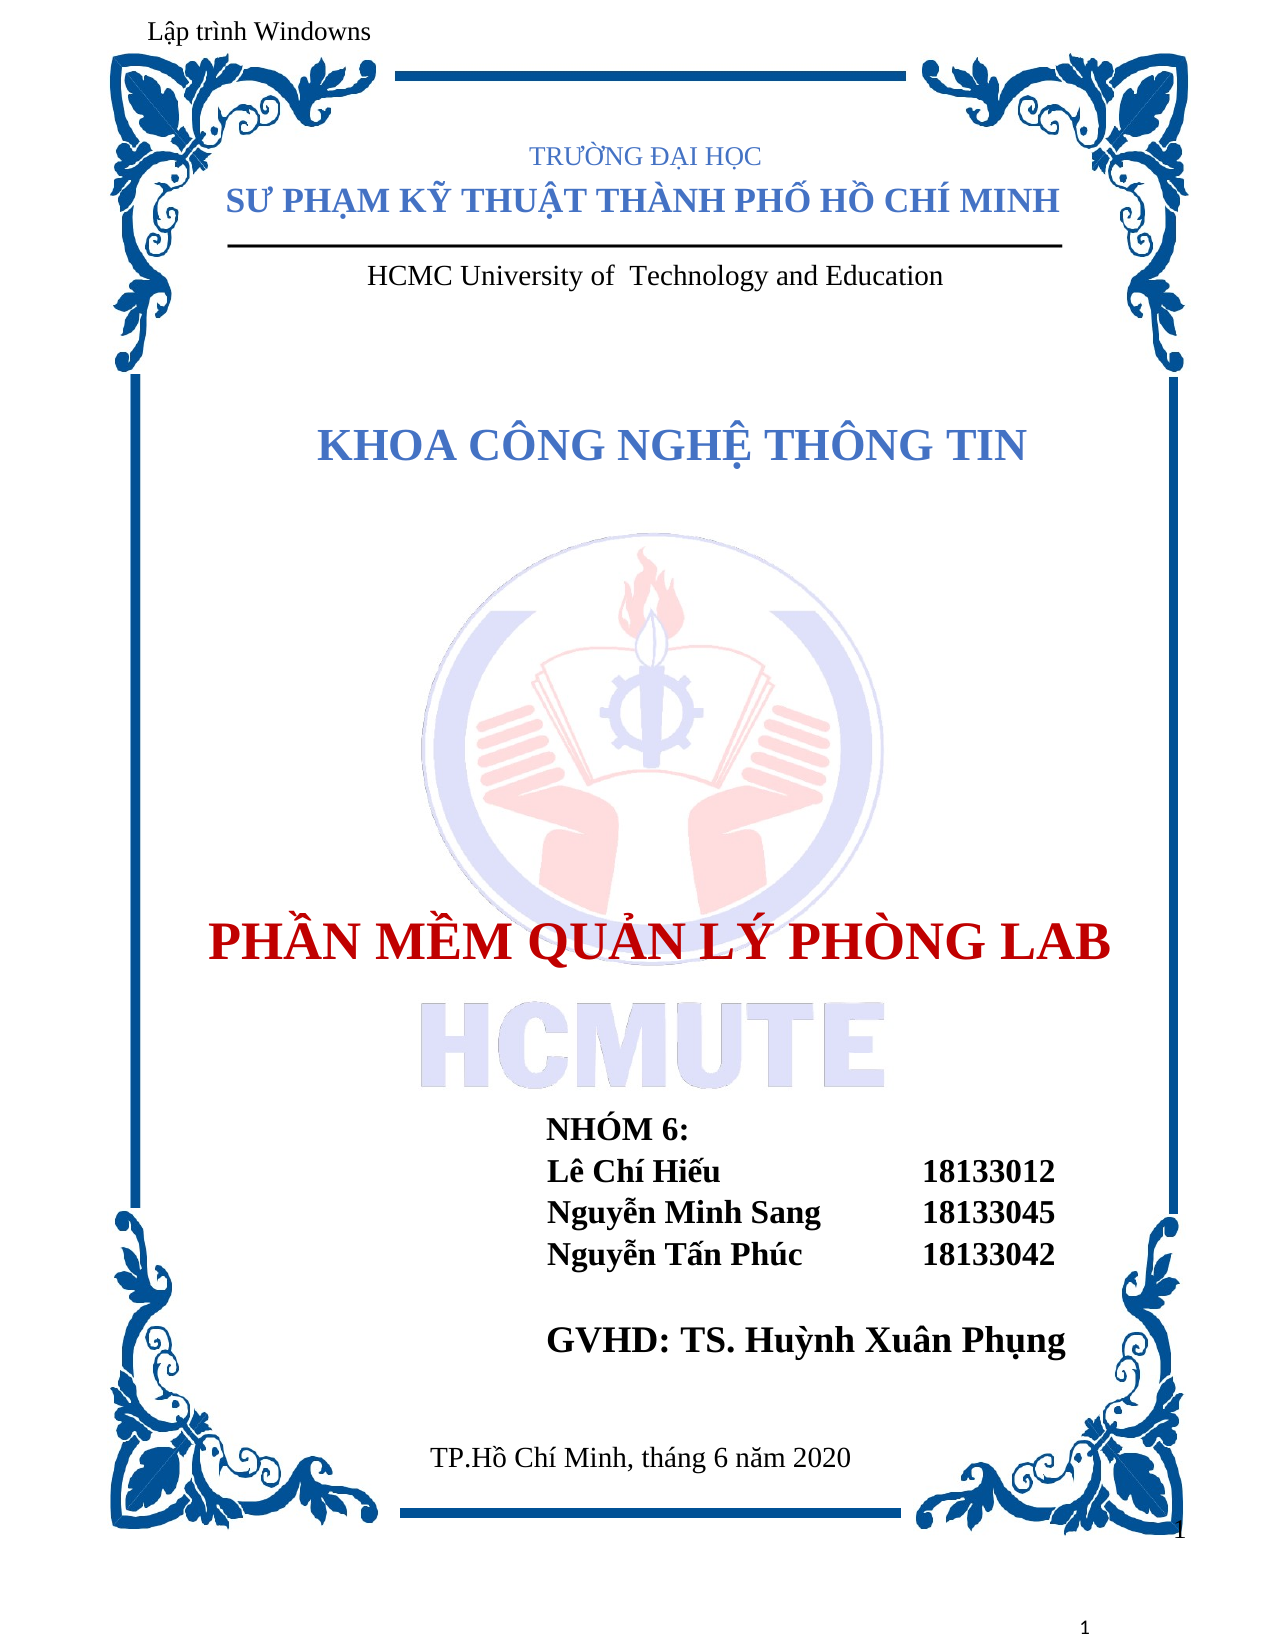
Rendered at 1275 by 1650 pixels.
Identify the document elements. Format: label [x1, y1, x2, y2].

picture [641, 1329, 650, 1340]
picture [107, 50, 1191, 1538]
